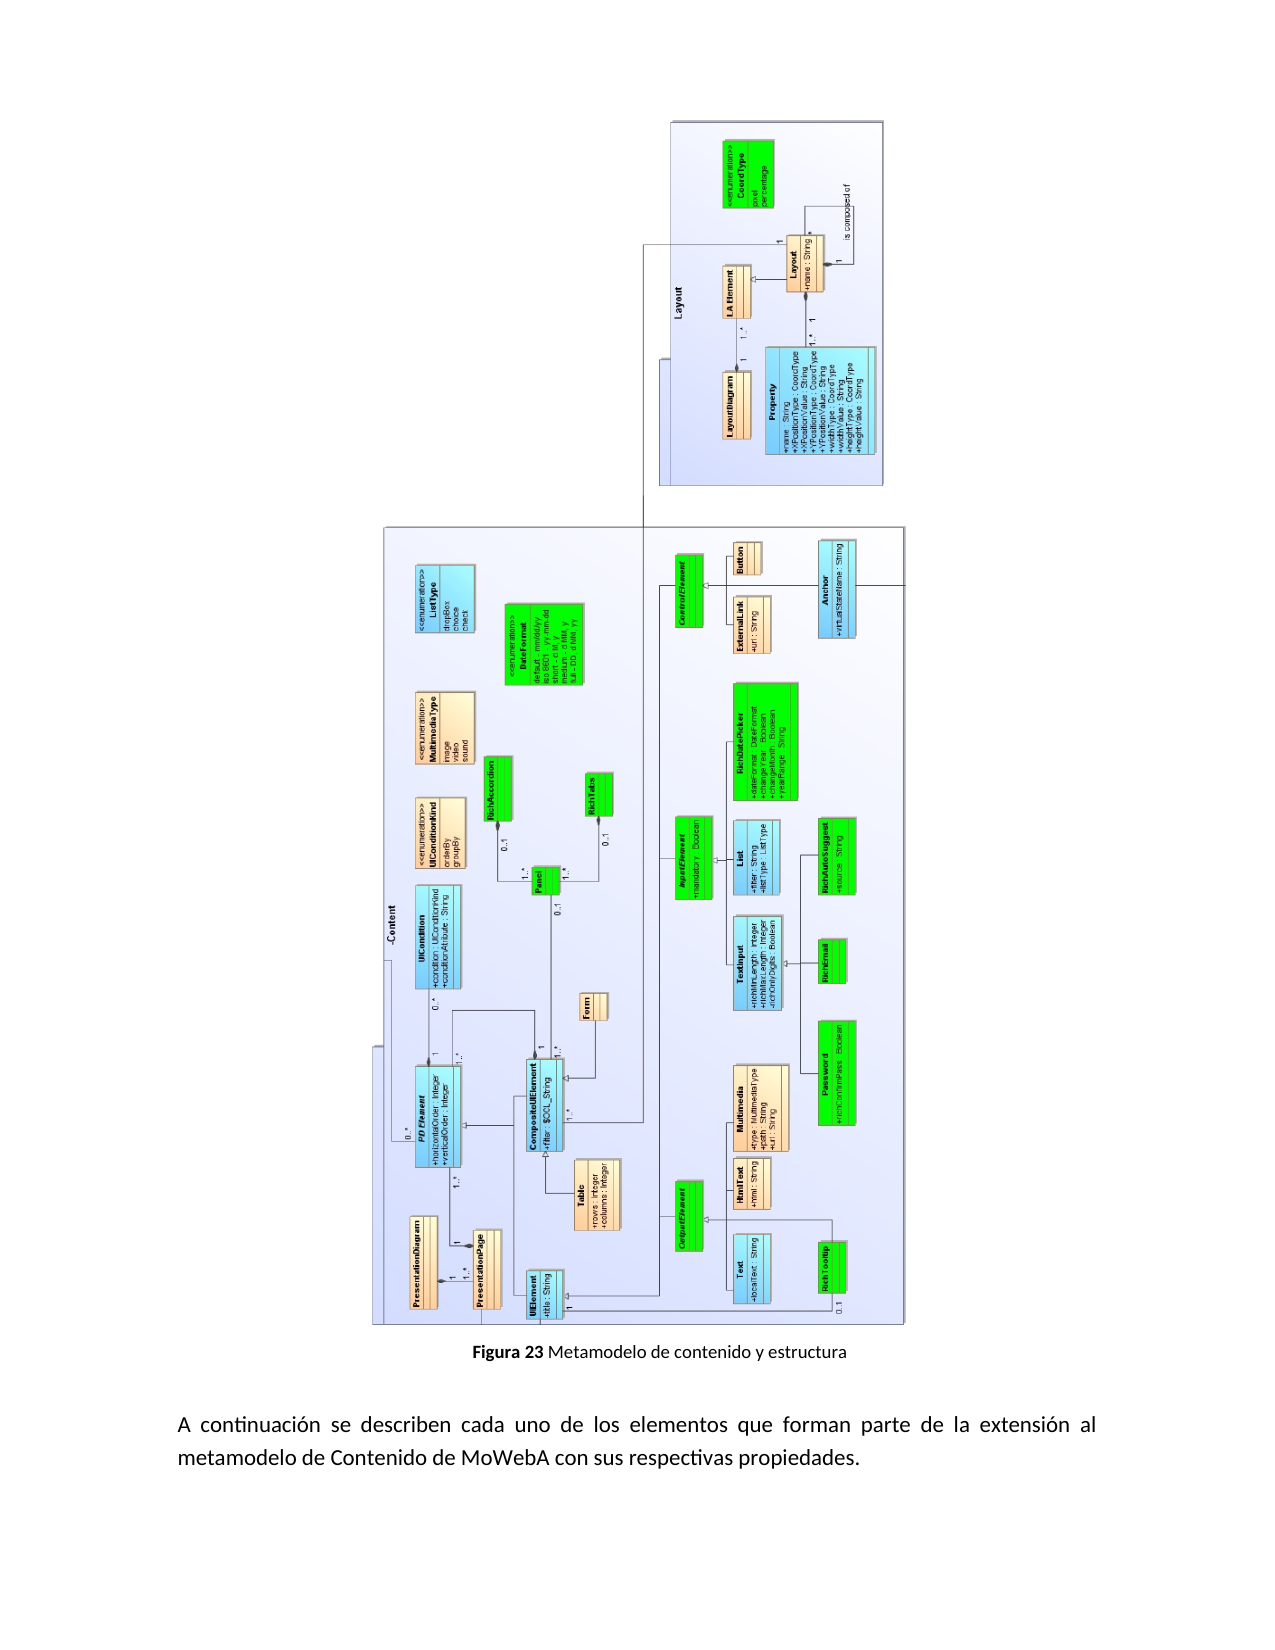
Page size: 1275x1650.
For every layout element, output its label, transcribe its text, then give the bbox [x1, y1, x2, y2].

text A continuación se describen cada uno de los elementos que forman parte de la extensión al metamodelo de Contenido de MoWebA con sus respectivas propiedades. [177, 1411, 1098, 1471]
picture [364, 102, 912, 1336]
